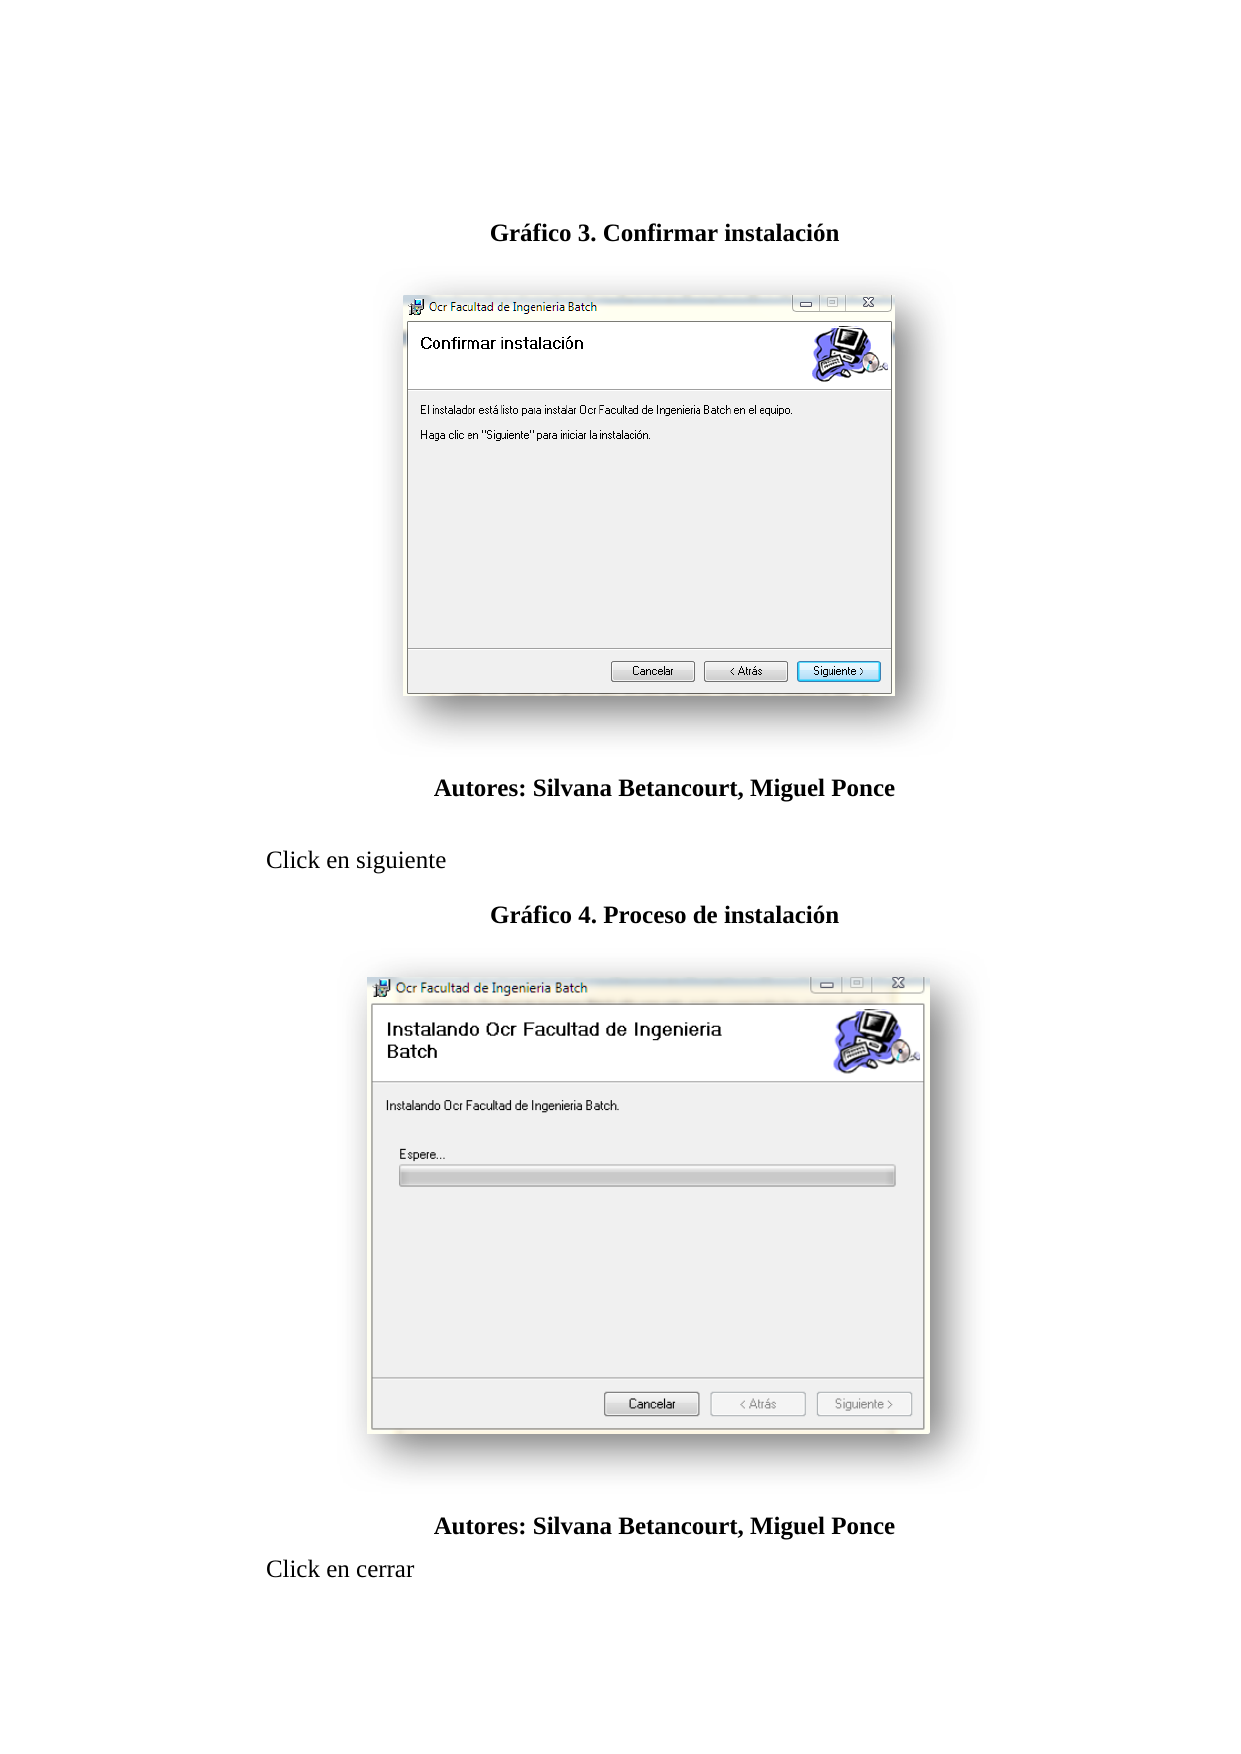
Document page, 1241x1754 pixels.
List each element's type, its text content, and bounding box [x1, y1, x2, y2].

picture [403, 295, 895, 696]
text Click en siguiente [266, 845, 1063, 873]
picture [367, 977, 930, 1434]
text Autores: Silvana Betancourt, Miguel Ponce [266, 773, 1063, 802]
text Autores: Silvana Betancourt, Miguel Ponce [266, 1511, 1063, 1540]
text Click en cerrar [266, 1554, 1063, 1583]
